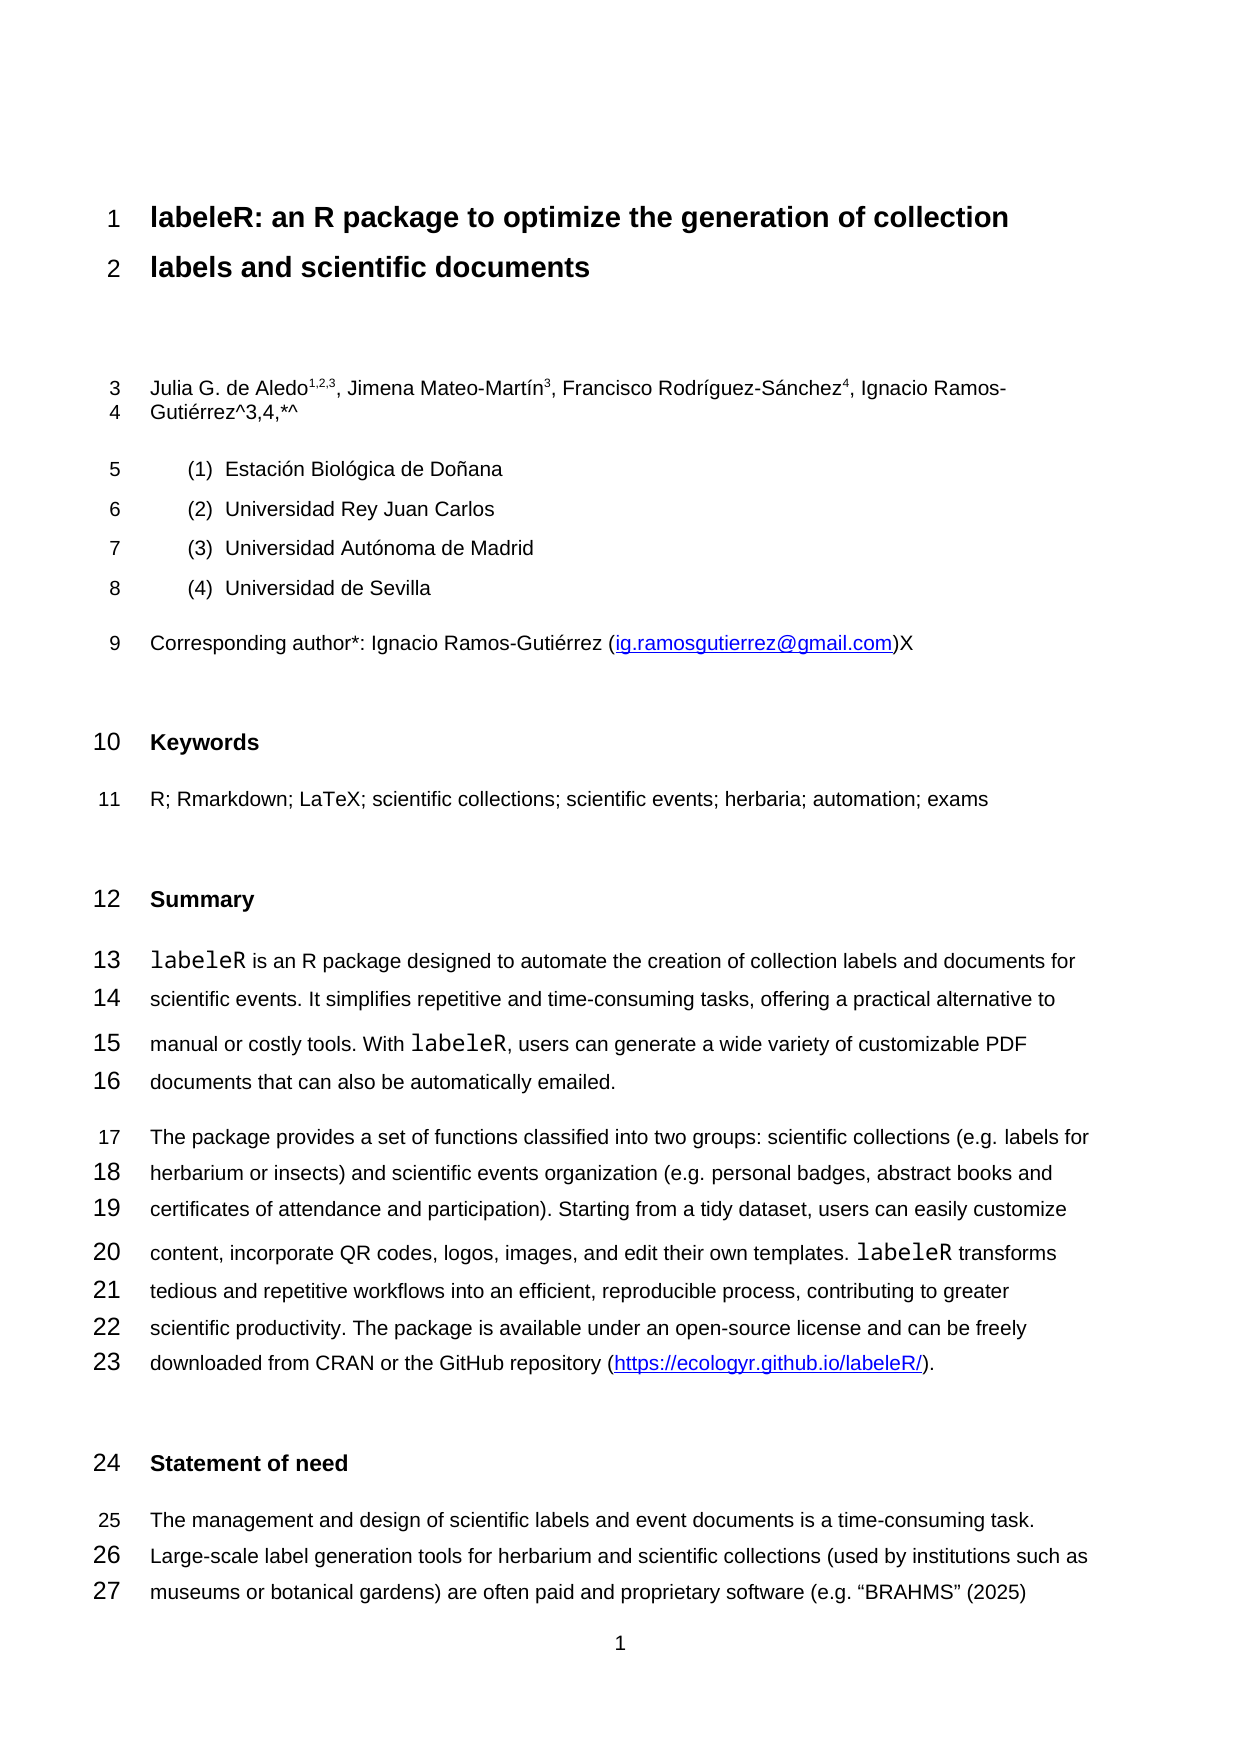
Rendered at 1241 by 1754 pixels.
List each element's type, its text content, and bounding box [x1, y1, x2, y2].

title labeleR: an R package to optimize the generation of collection labels and scientific documents [150, 200, 1090, 284]
subtitle Keywords [150, 729, 1090, 755]
subtitle Statement of need [150, 1450, 1090, 1476]
subtitle Summary [150, 886, 1090, 912]
list Universidad Autónoma de Madrid [187, 536, 1090, 560]
text The package provides a set of functions classified into two groups: scientific collections (e.g. labels for herbarium or insects) and scientific events organization (e.g. personal badges, abstract books and certificates of attendance and participation). Starting from a tidy dataset, users can easily customize content, incorporate QR codes, logos, images, and edit their own templates. labeleR transforms tedious and repetitive workflows into an efficient, reproducible process, contributing to greater scientific productivity. The package is available under an open-source license and can be freely downloaded from CRAN or the GitHub repository (https://ecologyr.github.io/labeleR/). [150, 1125, 1090, 1375]
list Universidad de Sevilla [187, 576, 1090, 600]
text Julia G. de Aledo1,2,3, Jimena Mateo-Martín3, Francisco Rodríguez-Sánchez4, Ignacio Ramos-Gutiérrez^3,4,*^ [150, 376, 1090, 423]
list Estación Biológica de Doñana [187, 457, 1090, 481]
list Universidad Rey Juan Carlos [187, 497, 1090, 521]
